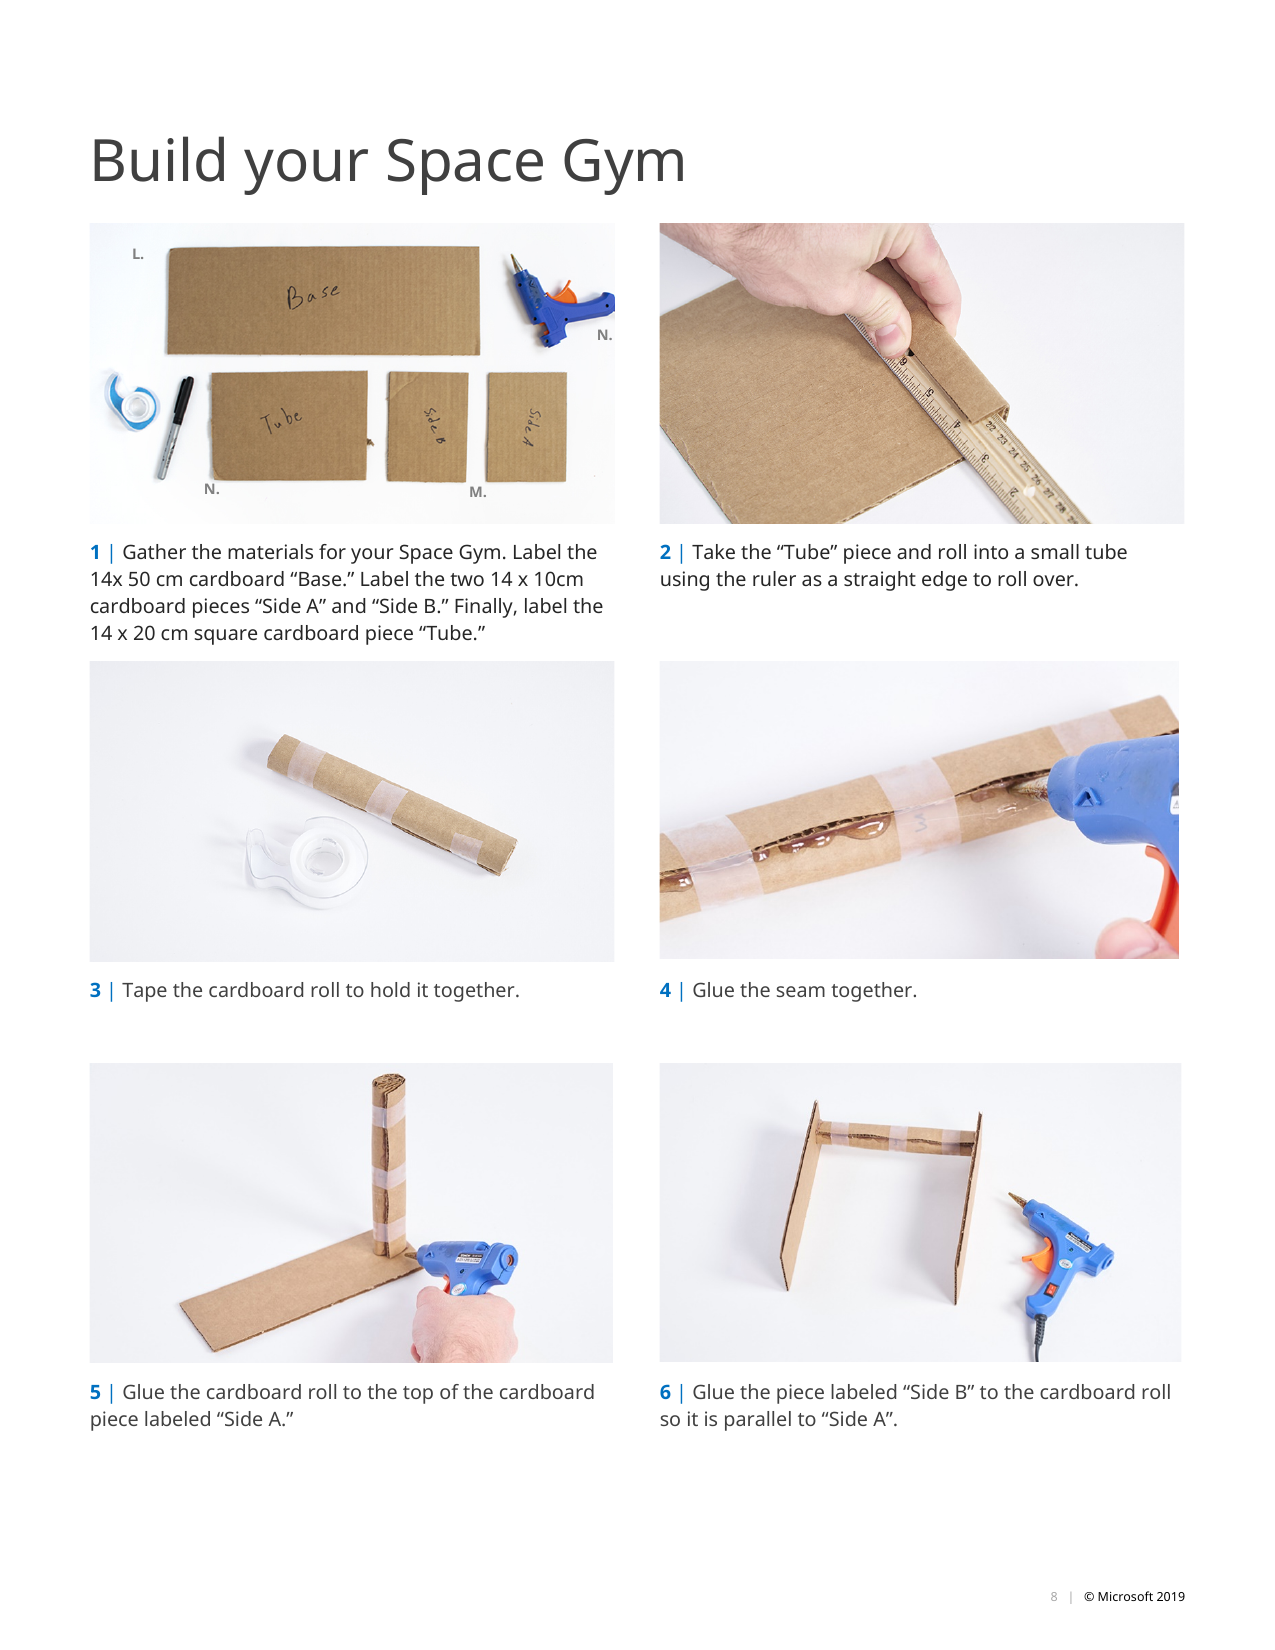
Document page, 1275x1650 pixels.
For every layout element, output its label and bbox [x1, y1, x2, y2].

picture [659, 223, 1185, 524]
picture [659, 1063, 1182, 1362]
picture [89, 1063, 613, 1363]
picture [89, 661, 615, 962]
table_header [90, 119, 1265, 1560]
picture [89, 223, 615, 524]
picture [659, 661, 1179, 959]
